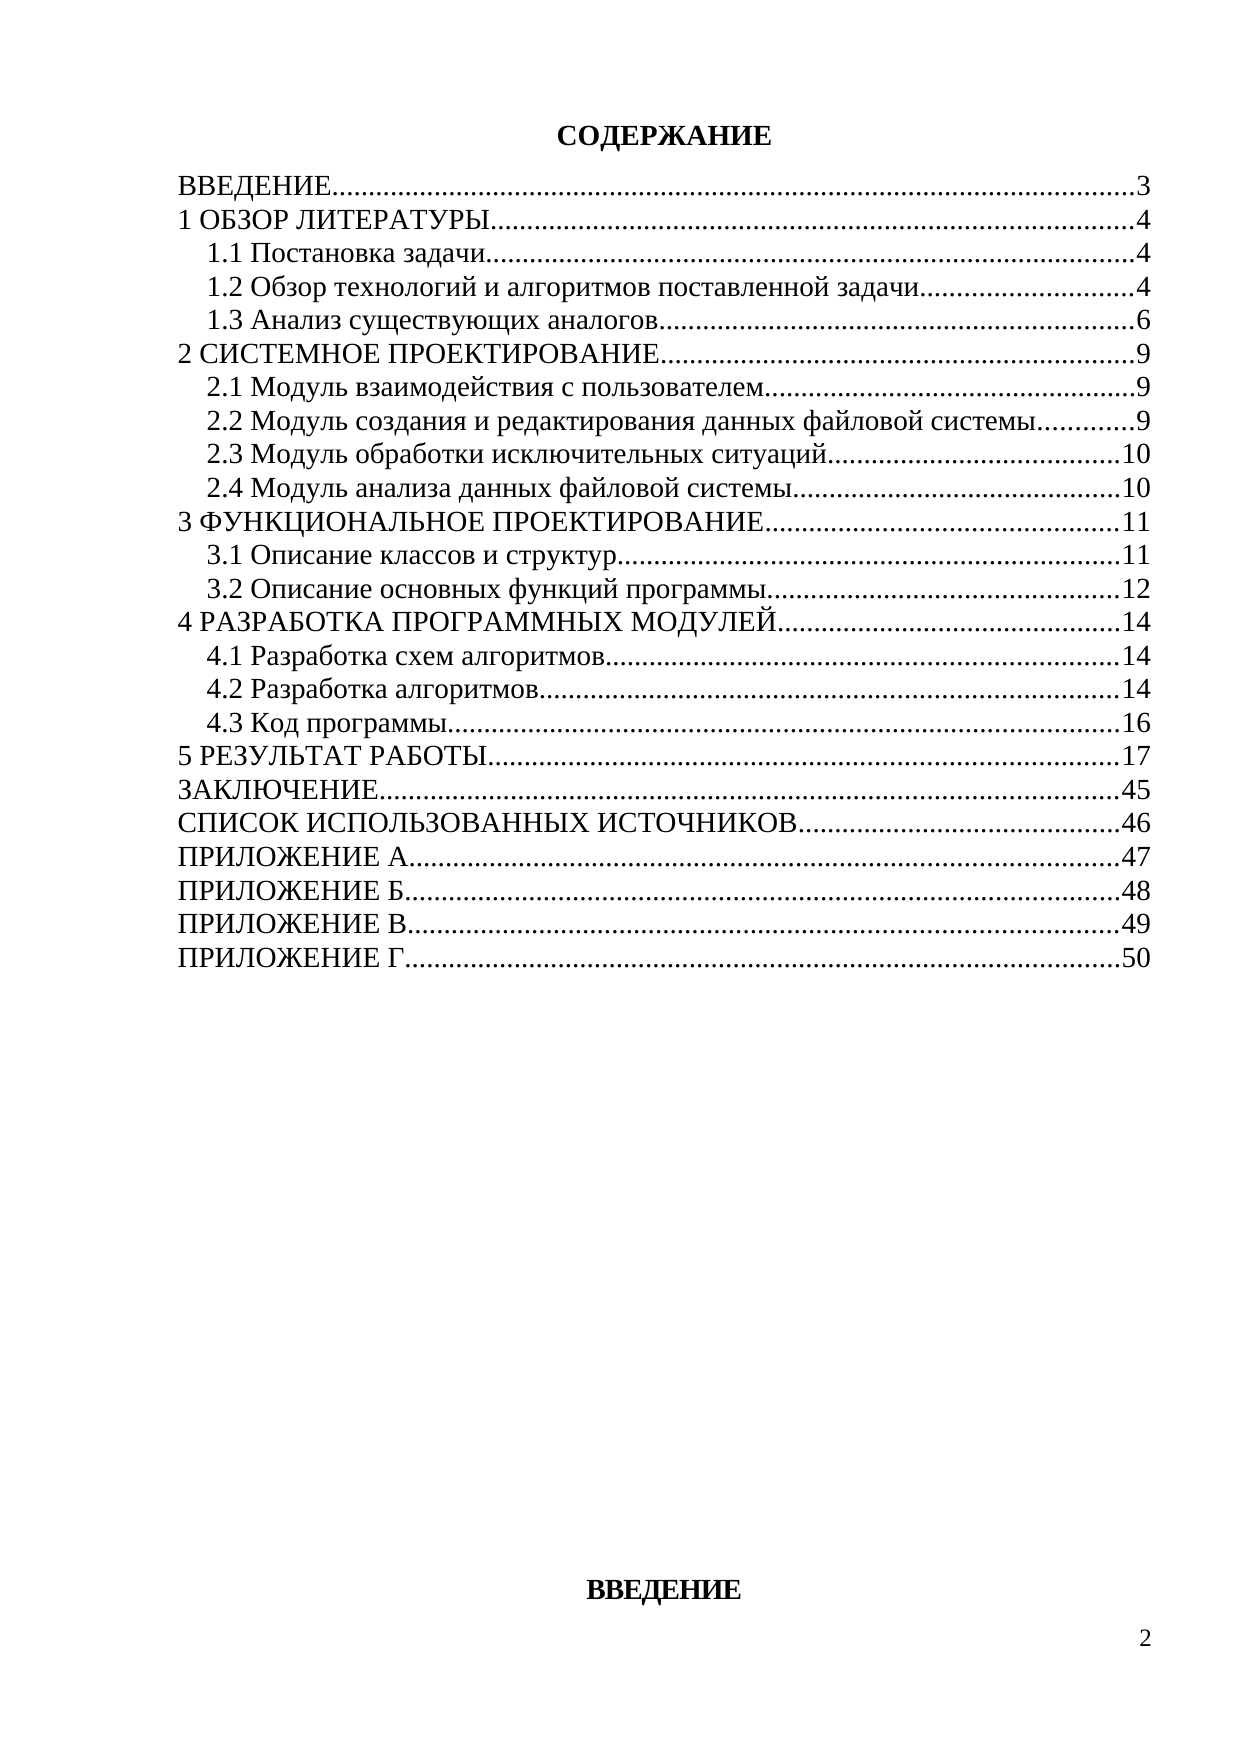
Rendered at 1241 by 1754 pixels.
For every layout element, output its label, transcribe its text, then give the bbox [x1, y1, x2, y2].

text 2.4 Модуль анализа данных файловой системы 10 [177, 470, 1152, 504]
text ЗАКЛЮЧЕНИЕ 45 [177, 772, 1152, 806]
text 5 РЕЗУЛЬТАТ РАБОТЫ 17 [177, 738, 1152, 772]
text СПИСОК ИСПОЛЬЗОВАННЫХ ИСТОЧНИКОВ 46 [177, 806, 1152, 839]
text 3.2 Описание основных функций программы 12 [177, 571, 1152, 604]
text 2.2 Модуль создания и редактирования данных файловой системы 9 [177, 403, 1152, 437]
text ПРИЛОЖЕНИЕ Г 50 [177, 940, 1152, 973]
text 4.2 Разработка алгоритмов 14 [177, 671, 1152, 705]
text ВВЕДЕНИЕ 3 [177, 168, 1152, 202]
text ПРИЛОЖЕНИЕ А 47 [177, 839, 1152, 873]
text 1.2 Обзор технологий и алгоритмов поставленной задачи 4 [177, 269, 1152, 302]
text 1.3 Анализ существующих аналогов 6 [177, 302, 1152, 336]
text 1 ОБЗОР ЛИТЕРАТУРЫ 4 [177, 202, 1152, 235]
text 4.3 Код программы 16 [177, 705, 1152, 738]
text 3.1 Описание классов и структур 11 [177, 537, 1152, 571]
text 3 ФУНКЦИОНАЛЬНОЕ ПРОЕКТИРОВАНИЕ 11 [177, 504, 1152, 537]
title ВВЕДЕНИЕ [177, 1572, 1152, 1606]
text ПРИЛОЖЕНИЕ В 49 [177, 906, 1152, 940]
text 2.1 Модуль взаимодействия с пользователем 9 [177, 369, 1152, 403]
text СОДЕРЖАНИЕ [177, 118, 1152, 152]
text ПРИЛОЖЕНИЕ Б 48 [177, 873, 1152, 906]
text 4.1 Разработка схем алгоритмов 14 [177, 638, 1152, 671]
text 2.3 Модуль обработки исключительных ситуаций 10 [177, 437, 1152, 470]
text 1.1 Постановка задачи 4 [177, 235, 1152, 269]
text 2 СИСТЕМНОЕ ПРОЕКТИРОВАНИЕ 9 [177, 336, 1152, 369]
text 4 РАЗРАБОТКА ПРОГРАММНЫХ МОДУЛЕЙ 14 [177, 604, 1152, 638]
